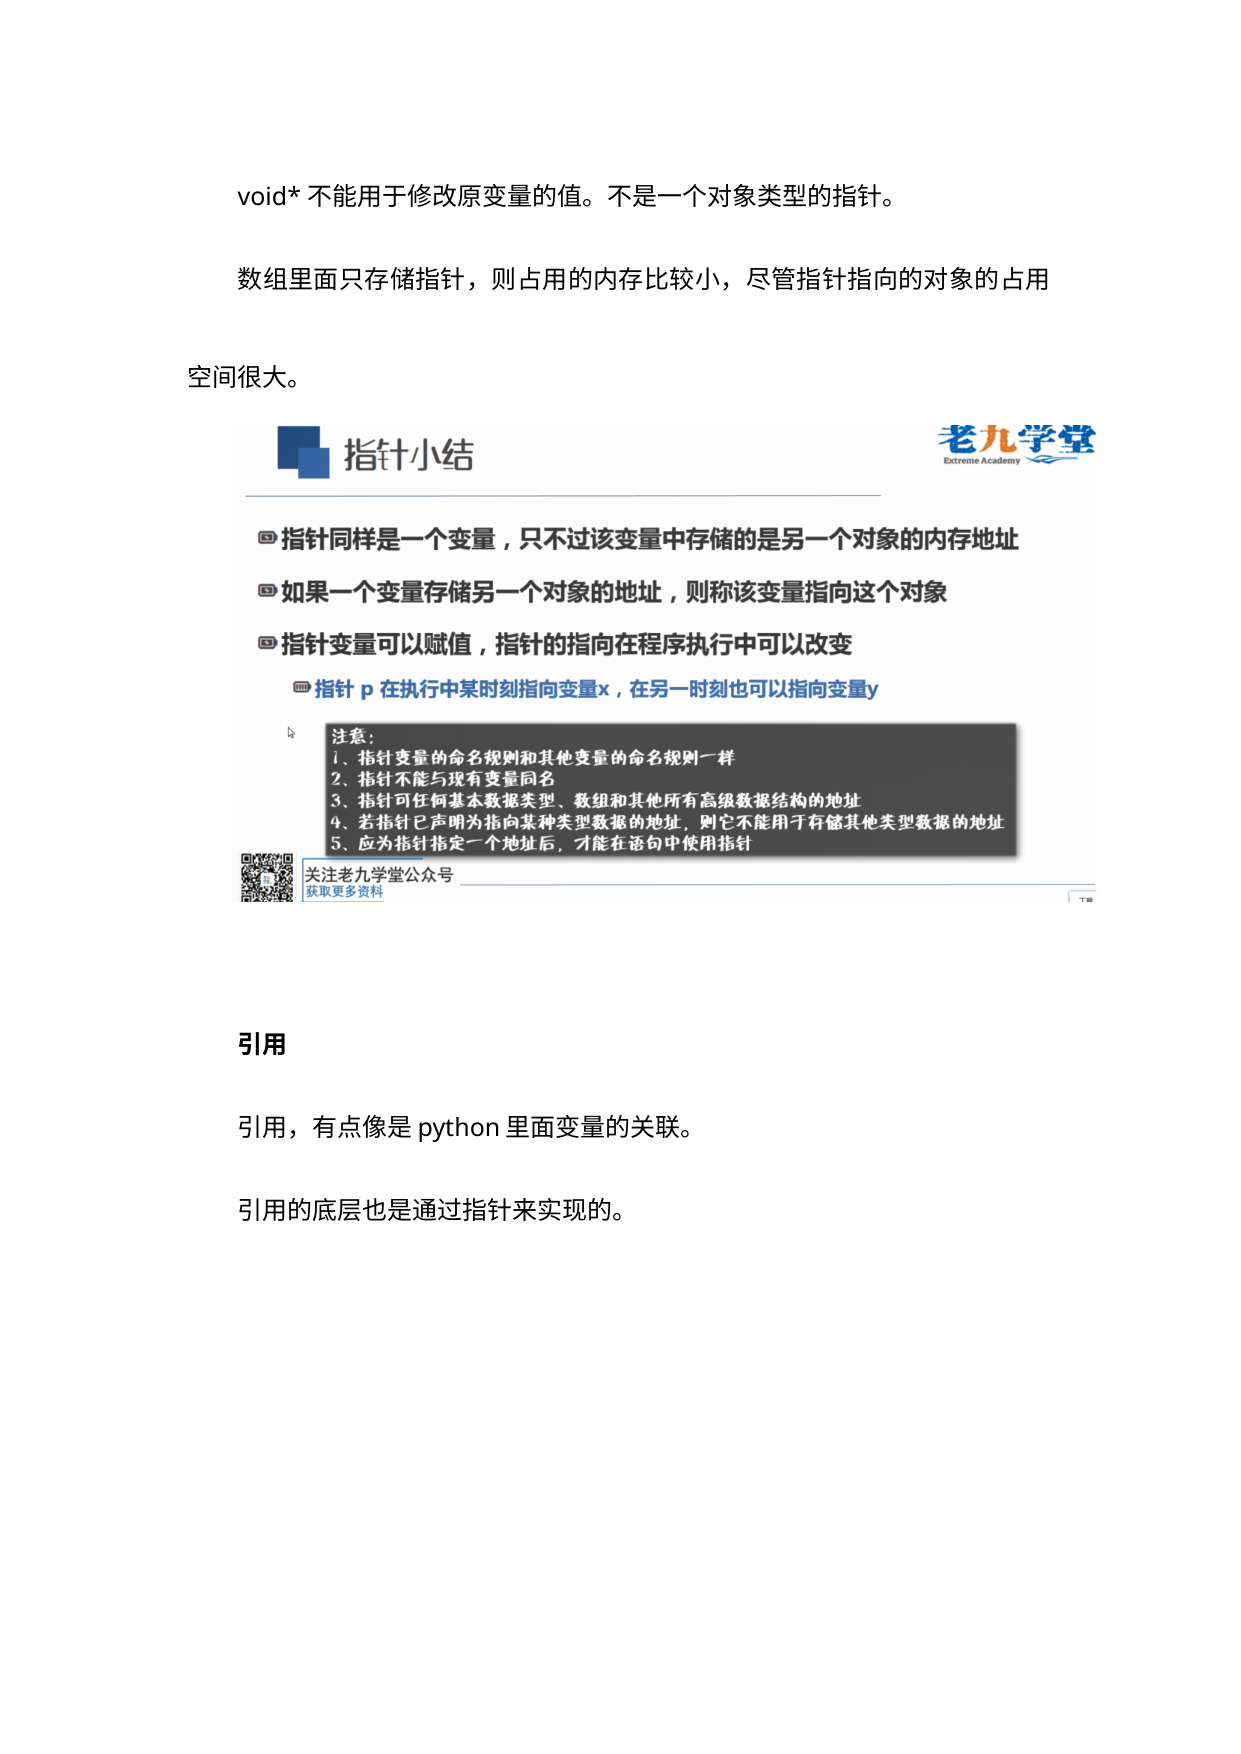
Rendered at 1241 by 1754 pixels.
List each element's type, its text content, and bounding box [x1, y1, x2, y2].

text 引用，有点像是python里面变量的关联。 [187, 1093, 1053, 1158]
picture [231, 425, 1097, 902]
text 数组里面只存储指针，则占用的内存比较小，尽管指针指向的对象的占用空间很大。 [187, 245, 1053, 408]
text void* 不能用于修改原变量的值。不是一个对象类型的指针。 [187, 162, 1053, 227]
text 引用 [187, 1010, 1053, 1075]
text 引用的底层也是通过指针来实现的。 [187, 1176, 1053, 1241]
